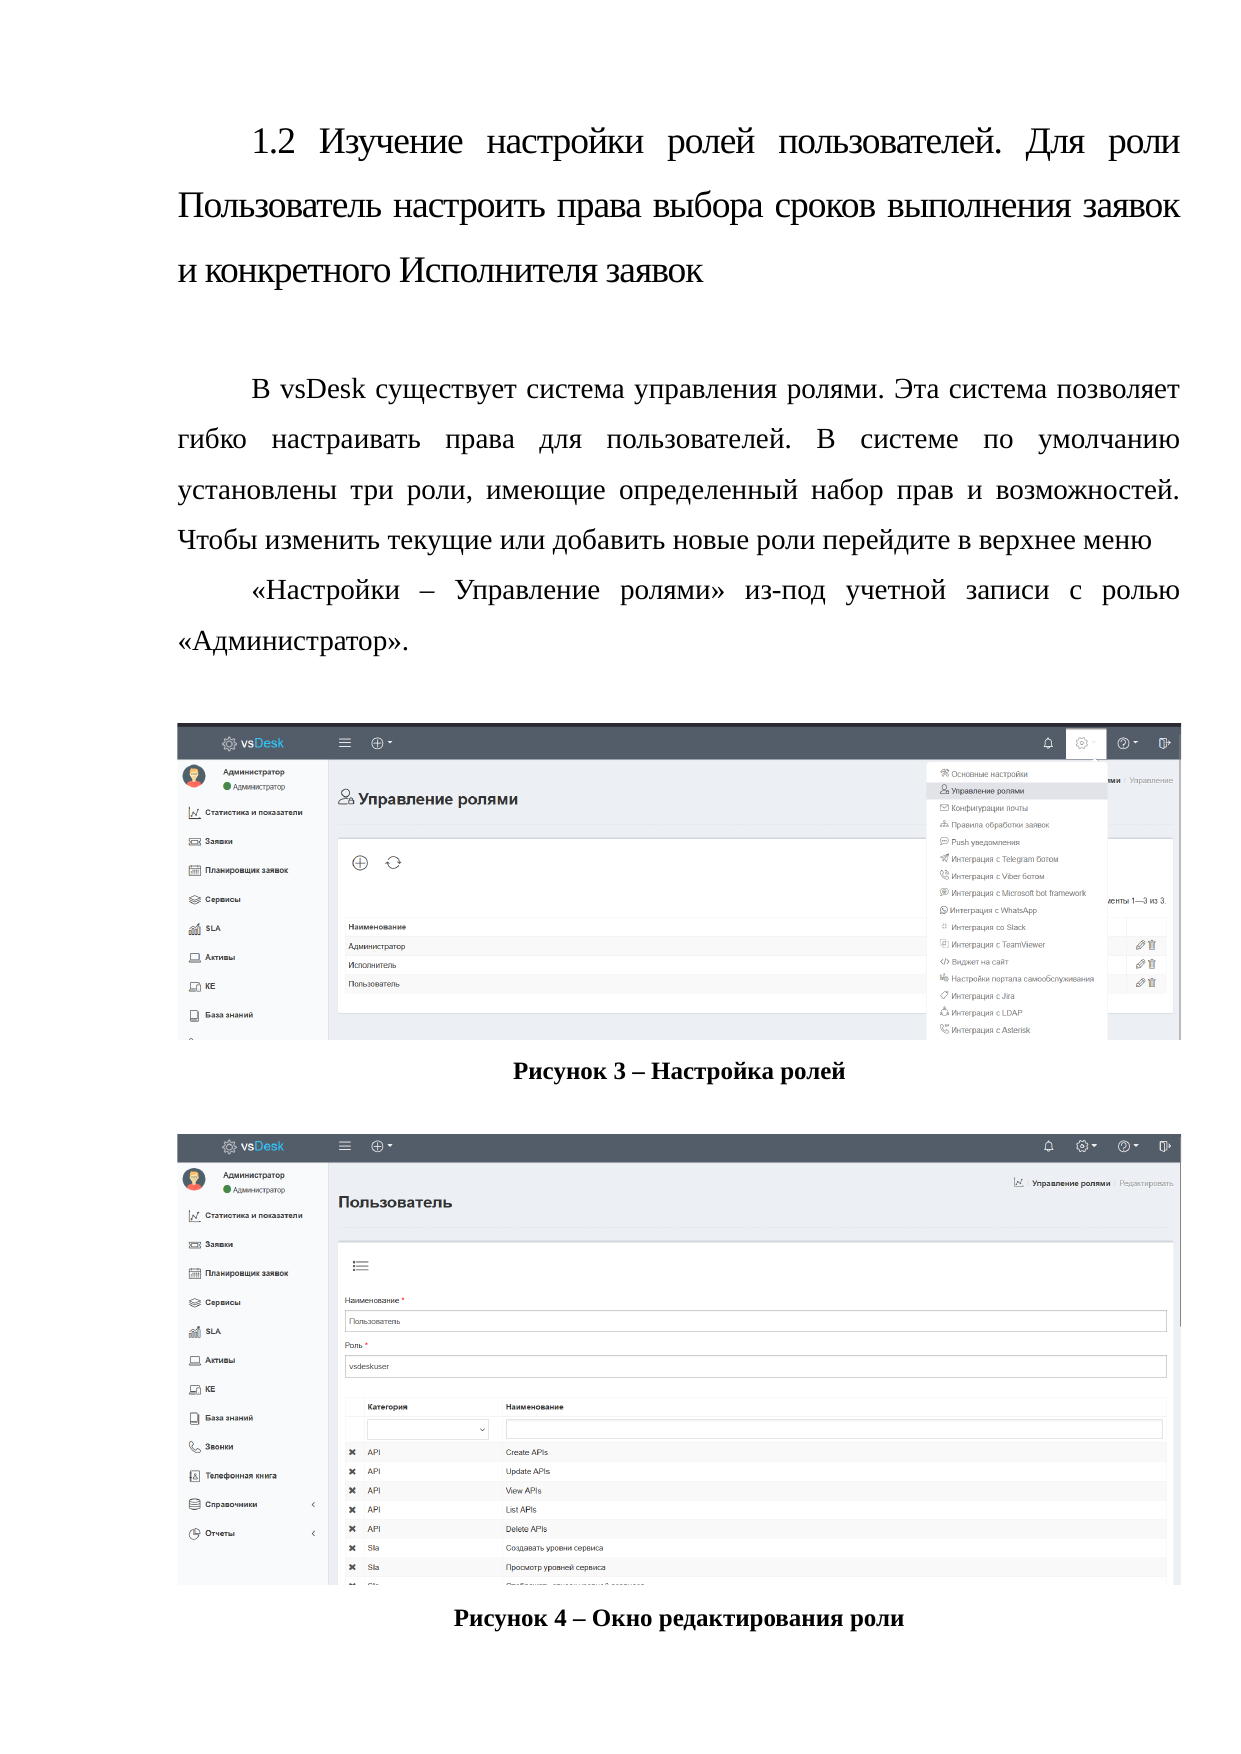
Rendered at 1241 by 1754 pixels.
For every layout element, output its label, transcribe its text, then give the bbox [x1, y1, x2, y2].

text Рисунок 3 – Настройка ролей [177, 1056, 1181, 1085]
text «Настройки – Управление ролями» из-под учетной записи с ролью «Администратор». [177, 572, 1181, 656]
picture [177, 723, 1182, 1040]
title 1.2 Изучение настройки ролей пользователей. Для роли Пользователь настроить права выбора сроков выполнения заявок и конкретного Исполнителя заявок [177, 118, 1181, 291]
picture [177, 1134, 1182, 1585]
text В vsDesk существует система управления ролями. Эта система позволяет гибко настраивать права для пользователей. В системе по умолчанию установлены три роли, имеющие определенный набор прав и возможностей. Чтобы изменить текущие или добавить новые роли перейдите в верхнее меню [177, 371, 1181, 556]
text Рисунок 4 – Окно редактирования роли [177, 1603, 1181, 1632]
